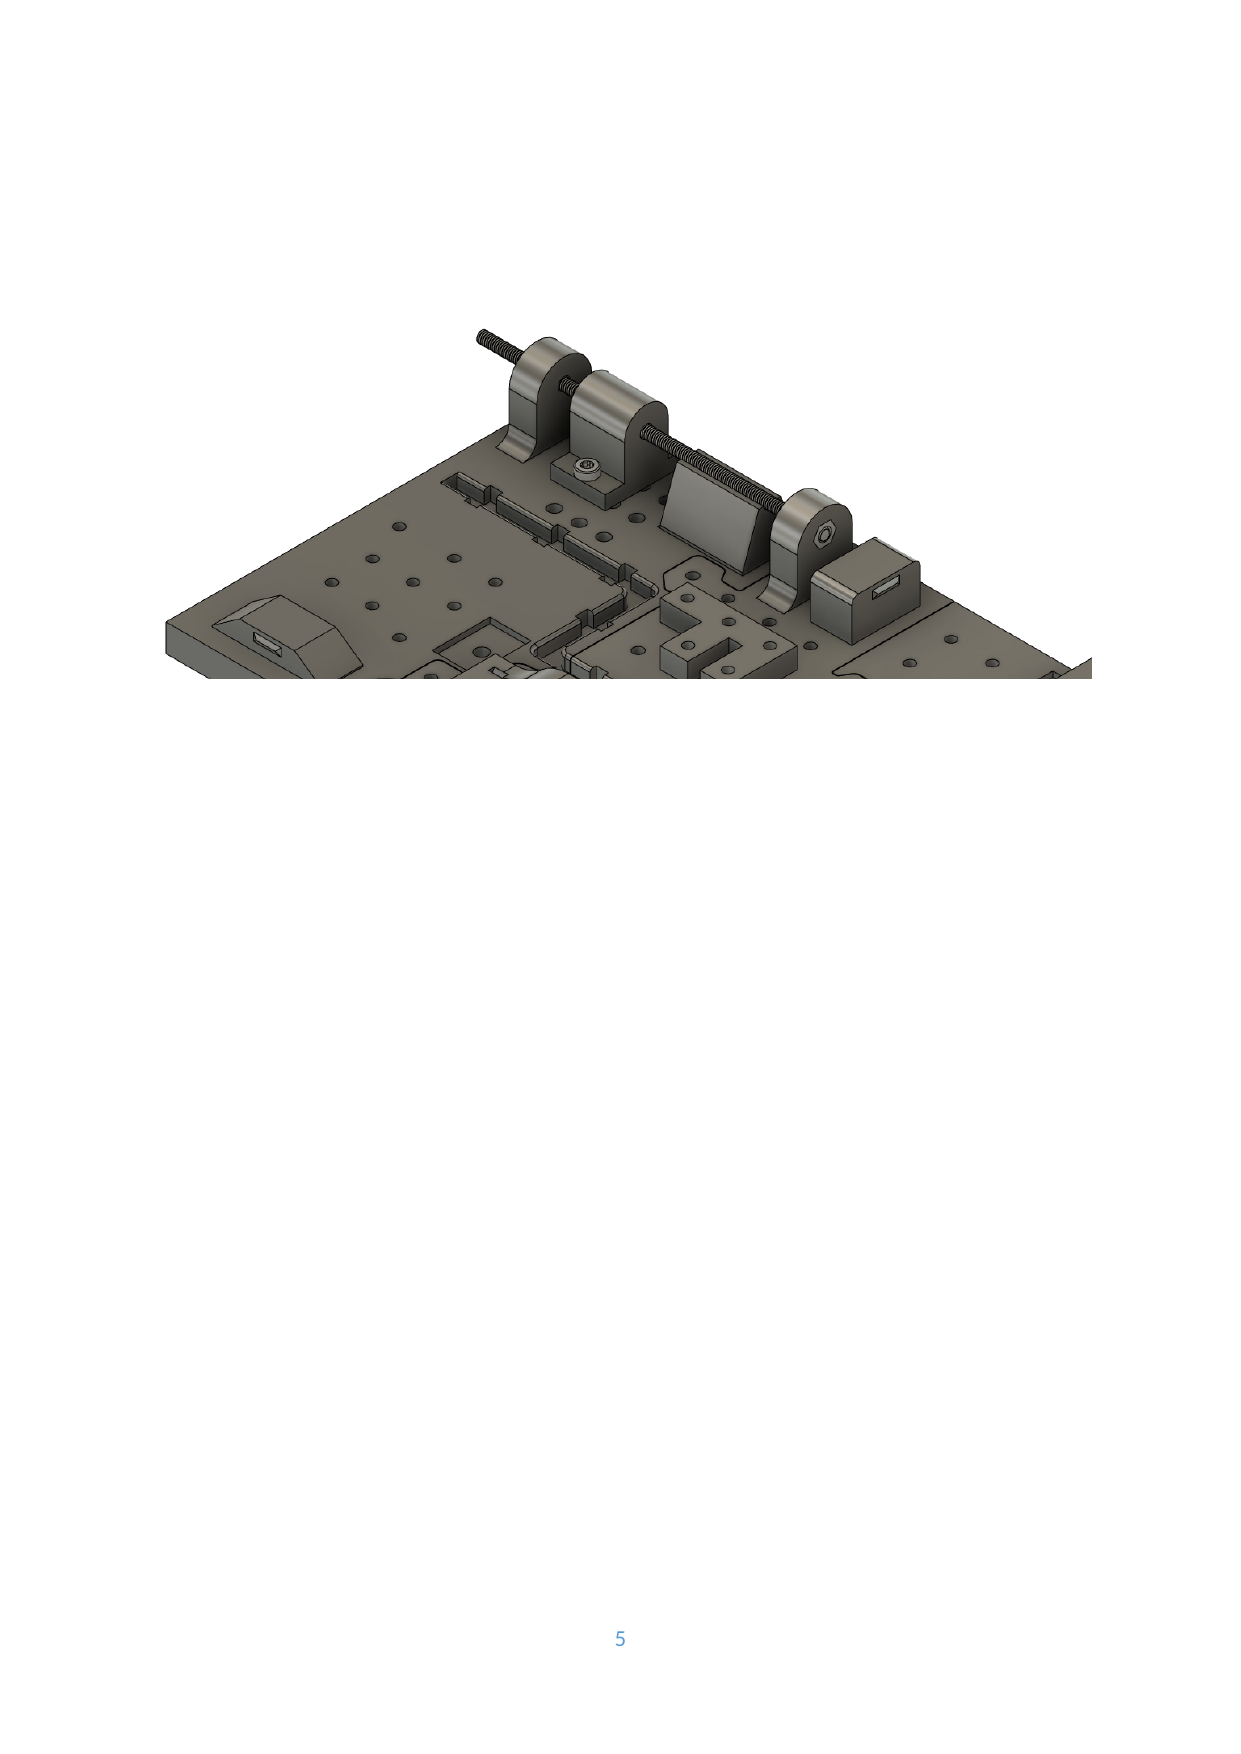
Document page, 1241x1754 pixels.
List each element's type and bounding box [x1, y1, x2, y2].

picture [147, 147, 1092, 679]
